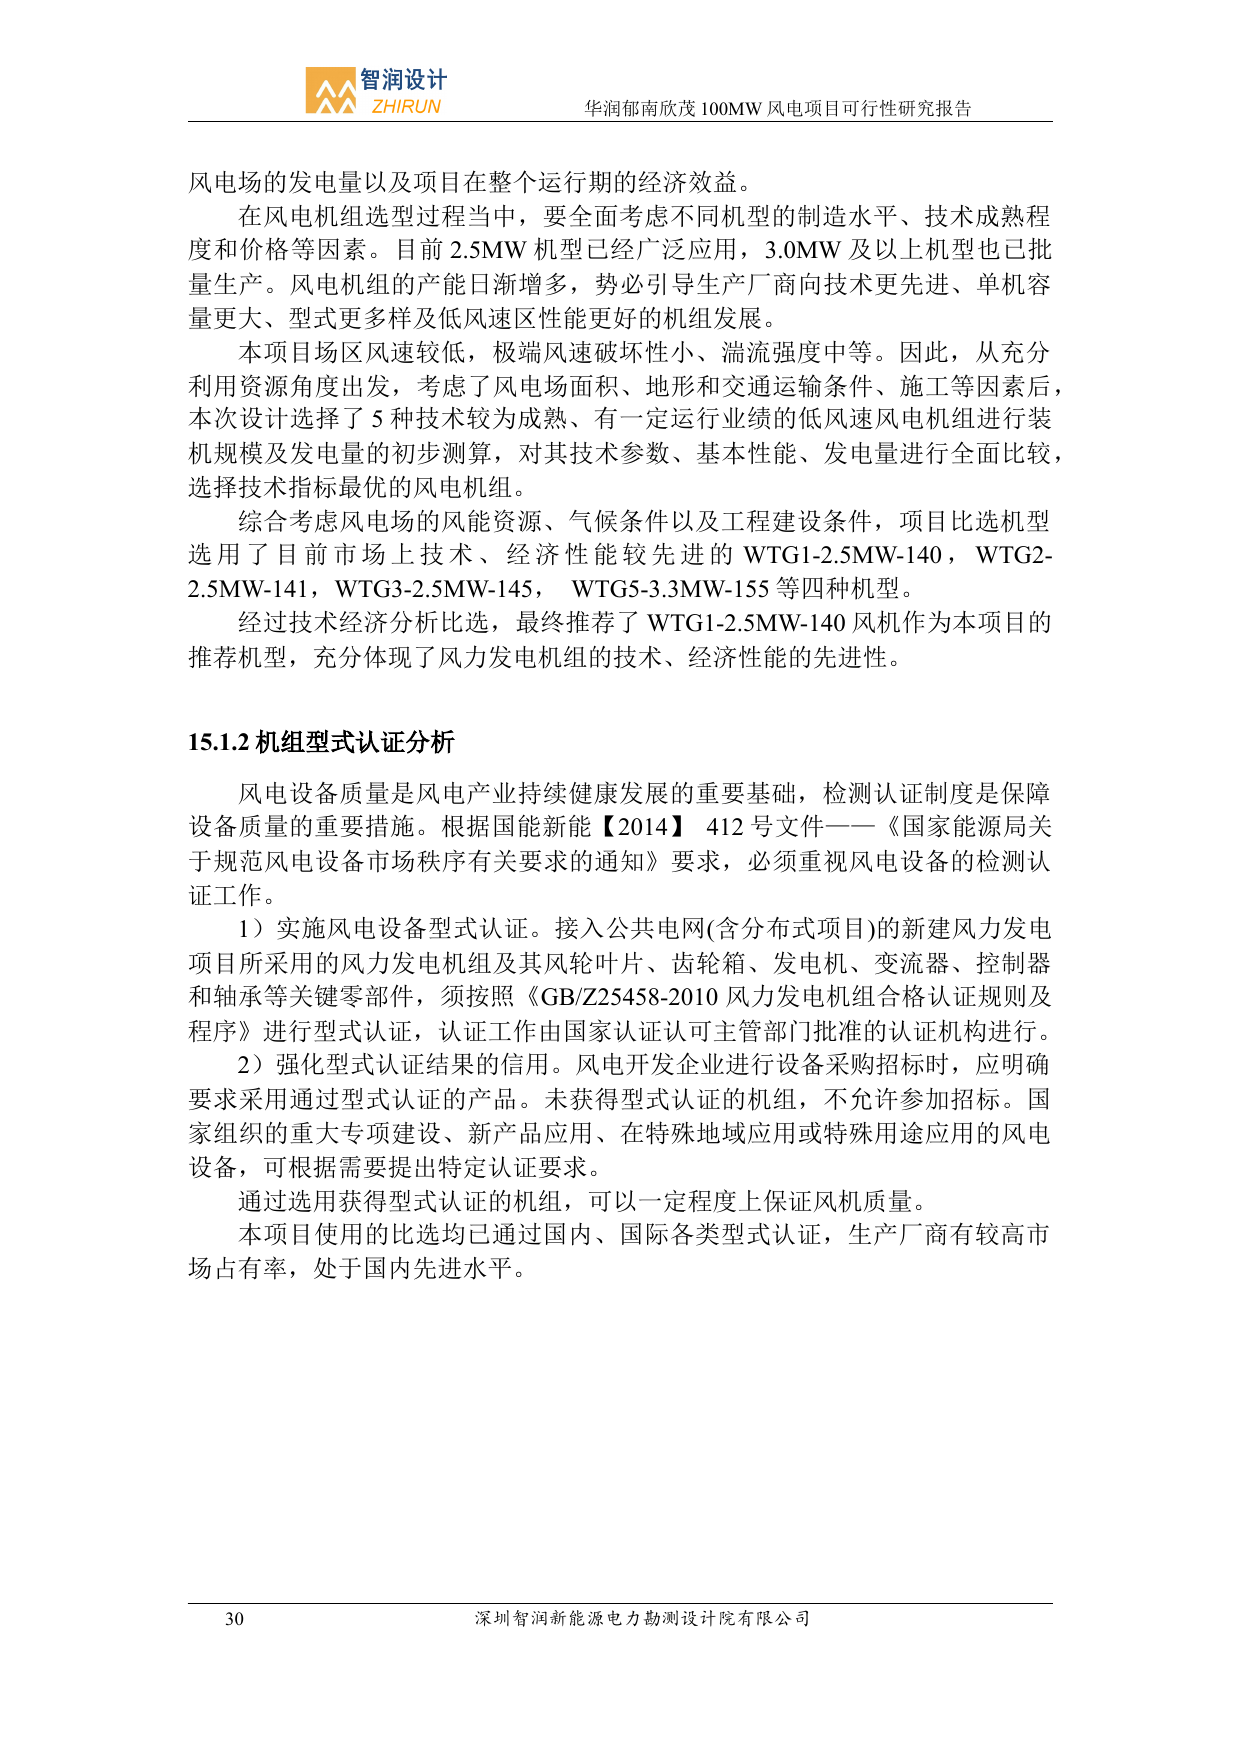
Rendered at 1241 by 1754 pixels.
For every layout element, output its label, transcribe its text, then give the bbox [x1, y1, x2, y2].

text 经过技术经济分析比选，最终推荐了WTG1-2.5MW-140风机作为本项目的推荐机型，充分体现了风力发电机组的技术、经济性能的先进性。 [187, 605, 1053, 673]
title 15.1.2机组型式认证分析 [187, 724, 1053, 758]
text 本项目使用的比选均已通过国内、国际各类型式认证，生产厂商有较高市场占有率，处于国内先进水平。 [187, 1216, 1053, 1284]
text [187, 163, 1053, 197]
text 本项目场区风速较低，极端风速破坏性小、湍流强度中等。因此，从充分利用资源角度出发，考虑了风电场面积、地形和交通运输条件、施工等因素后，本次设计选择了5种技术较为成熟、有一定运行业绩的低风速风电机组进行装机规模及发电量的初步测算，对其技术参数、基本性能、发电量进行全面比较，选择技术指标最优的风电机组。 [187, 333, 1053, 503]
text 通过选用获得型式认证的机组，可以一定程度上保证风机质量。 [187, 1182, 1053, 1216]
text 2）强化型式认证结果的信用。风电开发企业进行设备采购招标时，应明确要求采用通过型式认证的产品。未获得型式认证的机组，不允许参加招标。国家组织的重大专项建设、新产品应用、在特殊地域应用或特殊用途应用的风电设备，可根据需要提出特定认证要求。 [187, 1046, 1053, 1182]
picture [305, 65, 448, 115]
text 风电设备质量是风电产业持续健康发展的重要基础，检测认证制度是保障设备质量的重要措施。根据国能新能【2014】 412号文件——《国家能源局关于规范风电设备市场秩序有关要求的通知》要求，必须重视风电设备的检测认证工作。 [187, 775, 1053, 911]
text 1）实施风电设备型式认证。接入公共电网(含分布式项目)的新建风力发电项目所采用的风力发电机组及其风轮叶片、齿轮箱、发电机、变流器、控制器和轴承等关键零部件，须按照《GB/Z25458-2010 风力发电机组合格认证规则及程序》进行型式认证，认证工作由国家认证认可主管部门批准的认证机构进行。 [187, 911, 1053, 1046]
text 综合考虑风电场的风能资源、气候条件以及工程建设条件，项目比选机型选用了目前市场上技术、经济性能较先进的WTG1-2.5MW-140，WTG2-2.5MW-141，WTG3-2.5MW-145， WTG5-3.3MW-155等四种机型。 [187, 503, 1053, 605]
text 在风电机组选型过程当中，要全面考虑不同机型的制造水平、技术成熟程度和价格等因素。目前2.5MW机型已经广泛应用，3.0MW及以上机型也已批量生产。风电机组的产能日渐增多，势必引导生产厂商向技术更先进、单机容量更大、型式更多样及低风速区性能更好的机组发展。 [187, 197, 1053, 333]
